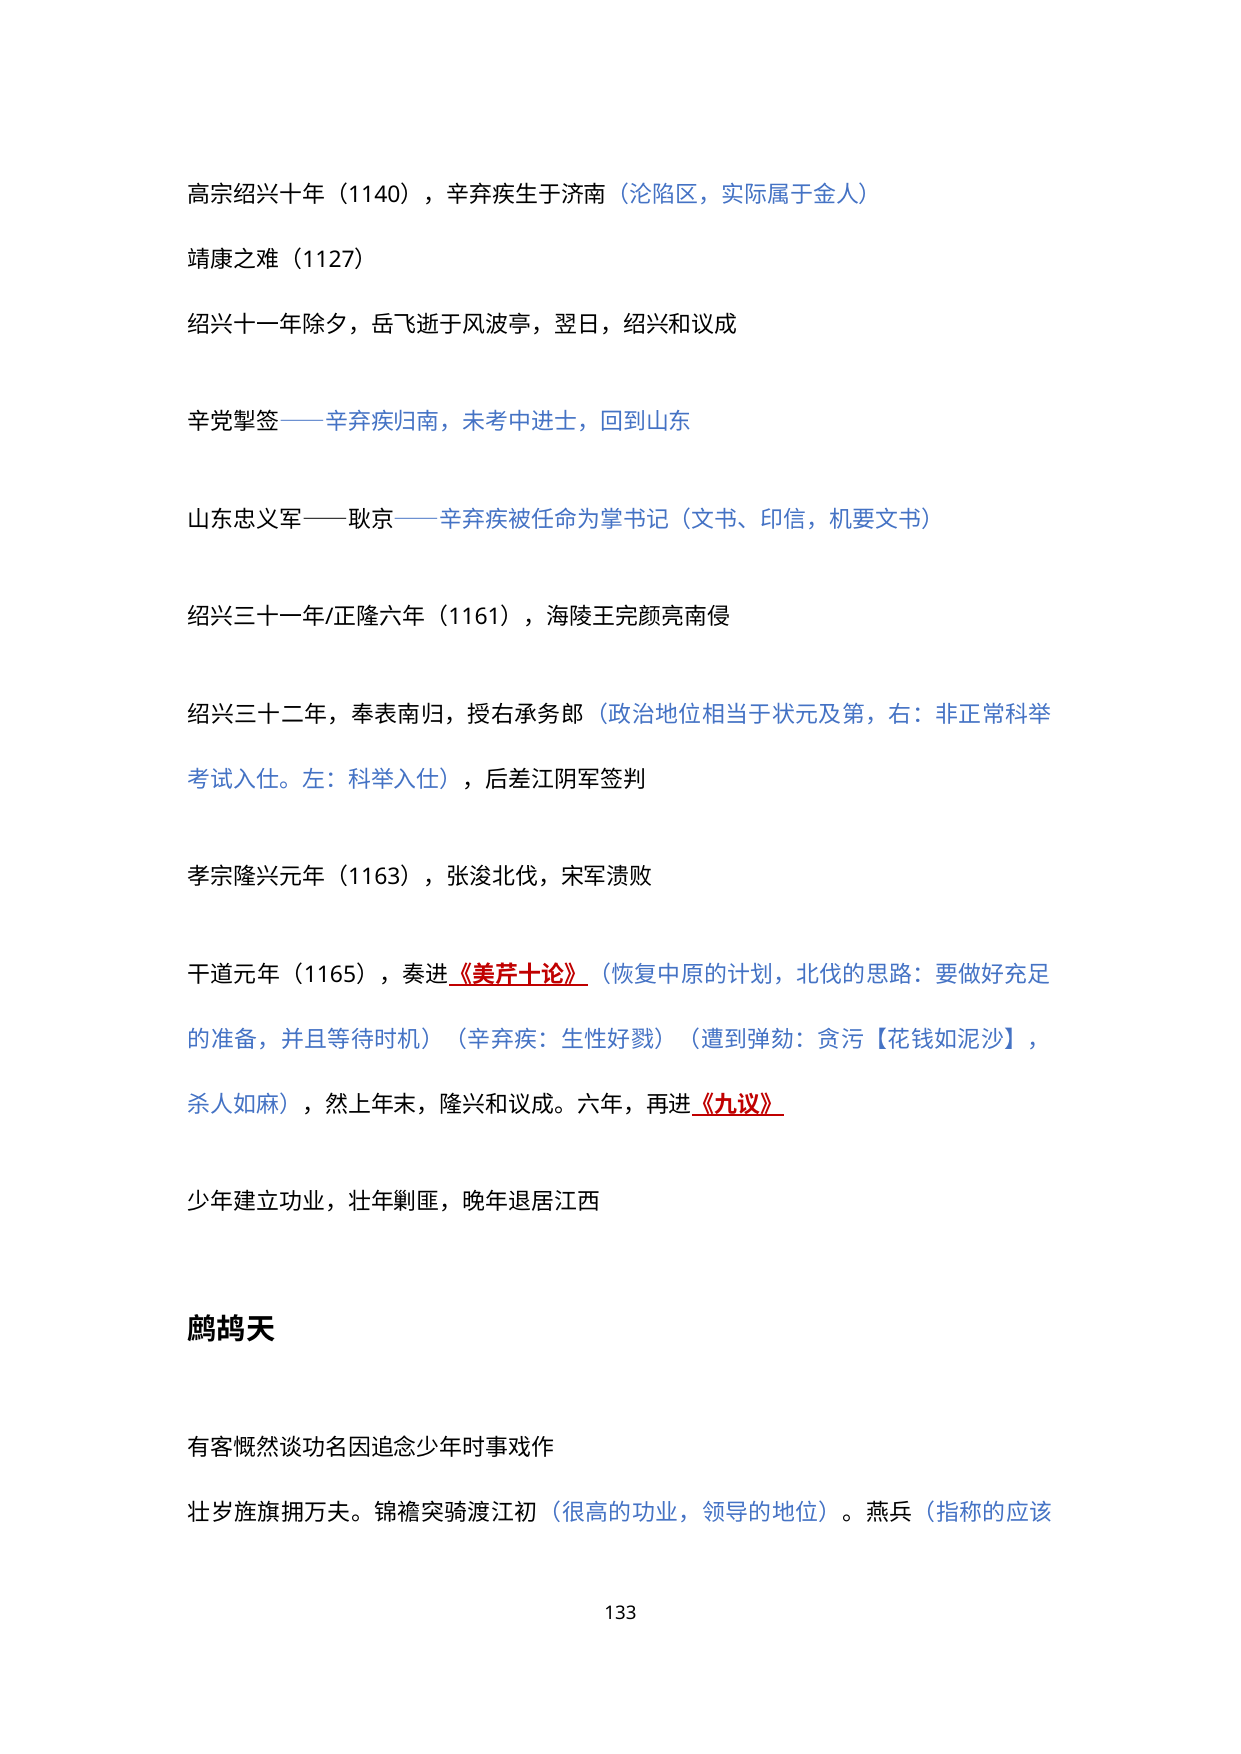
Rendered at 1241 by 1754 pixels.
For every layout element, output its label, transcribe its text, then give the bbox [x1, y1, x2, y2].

text 孝宗隆兴元年（1163），张浚北伐，宋军溃败 [187, 842, 1053, 907]
subtitle 鹧鸪天 [187, 1294, 1053, 1359]
text 高宗绍兴十年（1140），辛弃疾生于济南（沦陷区，实际属于金人） [187, 160, 1053, 225]
text 辛党掣签——辛弃疾归南，未考中进士，回到山东 [187, 387, 1053, 452]
text 干道元年（1165），奏进《美芹十论》（恢复中原的计划，北伐的思路：要做好充足的准备，并且等待时机）（辛弃疾：生性好戮）（遭到弹劾：贪污【花钱如泥沙】，杀人如麻），然上年末，隆兴和议成。六年，再进《九议》 [187, 940, 1053, 1135]
text 少年建立功业，壮年剿匪，晚年退居江西 [187, 1167, 1053, 1232]
text 绍兴三十二年，奉表南归，授右承务郎（政治地位相当于状元及第，右：非正常科举考试入仕。左：科举入仕），后差江阴军签判 [187, 680, 1053, 810]
text 绍兴三十一年/正隆六年（1161），海陵王完颜亮南侵 [187, 582, 1053, 647]
text 有客慨然谈功名因追念少年时事戏作 [187, 1413, 1053, 1478]
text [187, 1478, 1053, 1543]
text 绍兴十一年除夕，岳飞逝于风波亭，翌日，绍兴和议成 [187, 290, 1053, 355]
text 山东忠义军——耿京——辛弃疾被任命为掌书记（文书、印信，机要文书） [187, 485, 1053, 550]
text 靖康之难（1127） [187, 225, 1053, 290]
